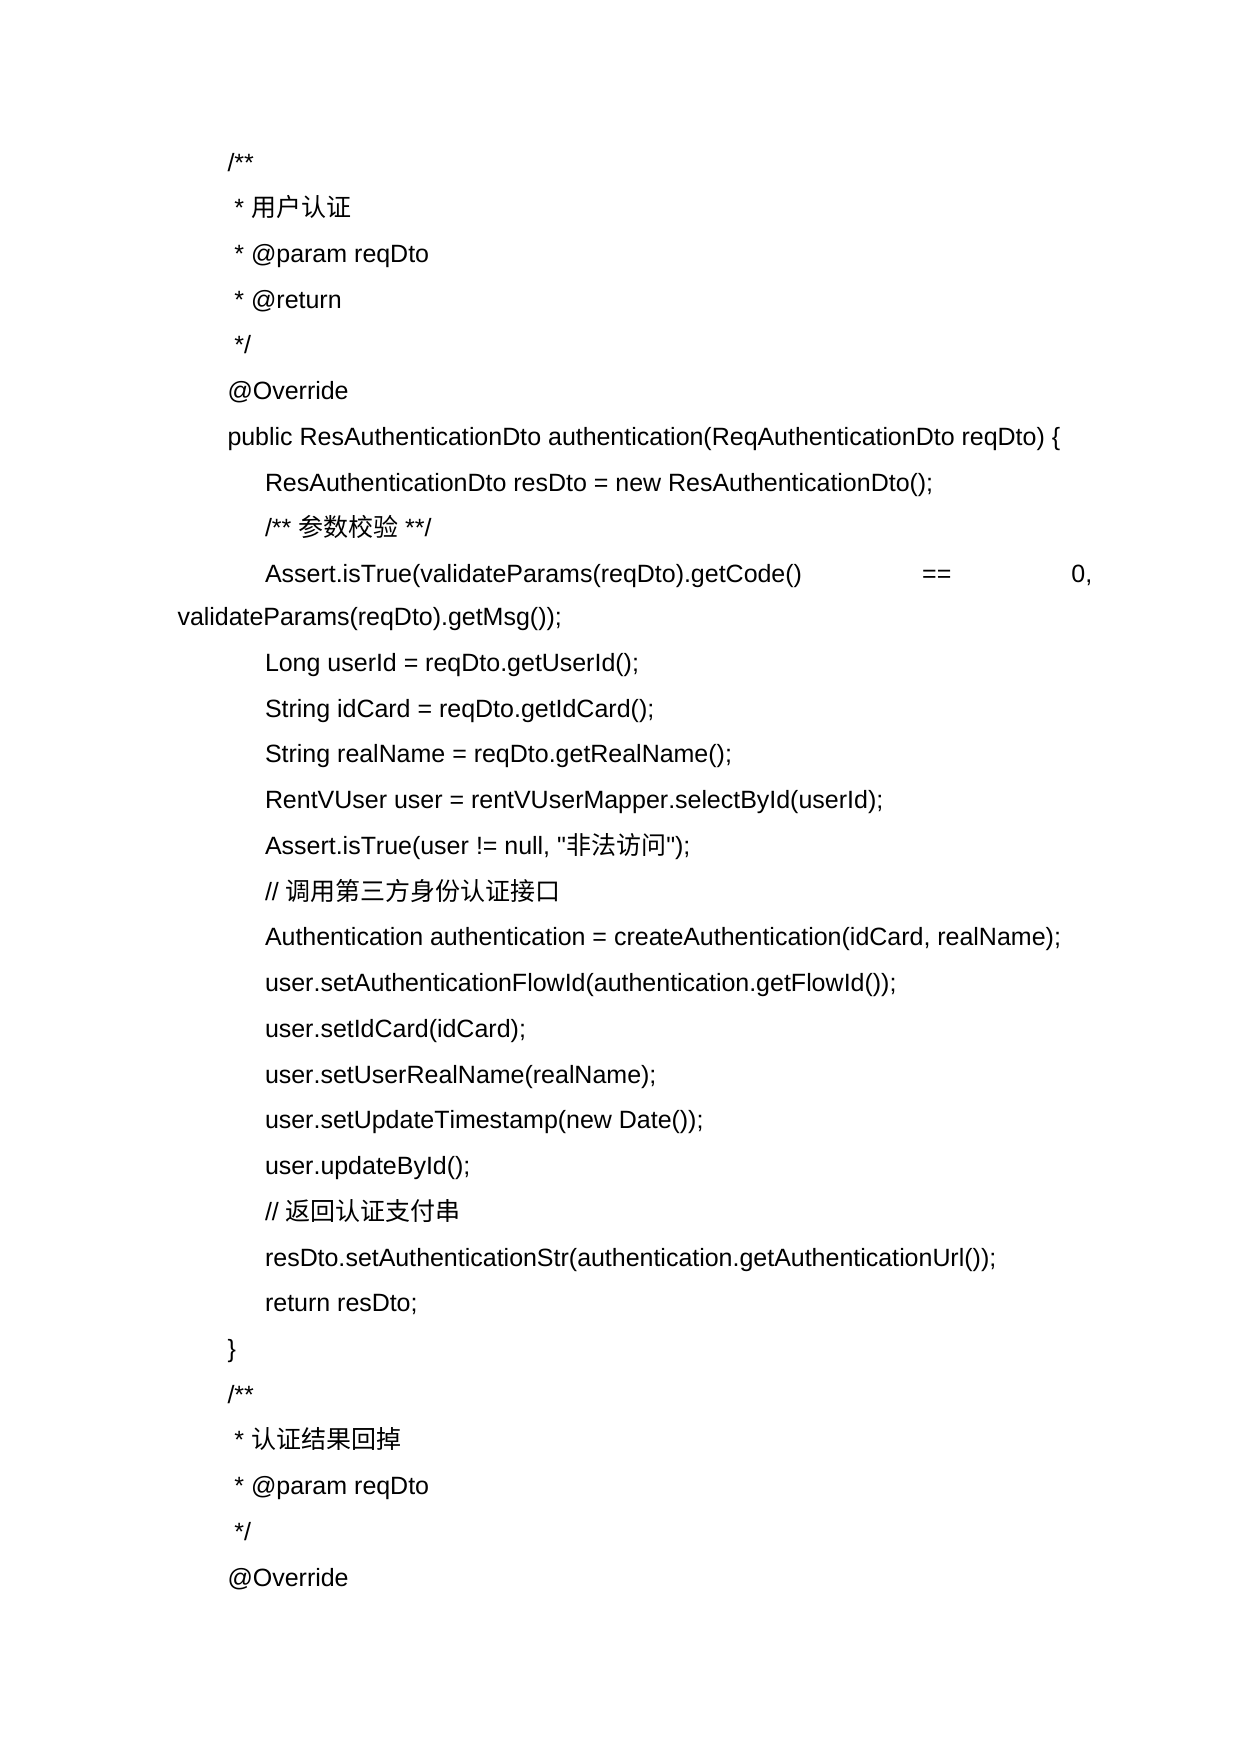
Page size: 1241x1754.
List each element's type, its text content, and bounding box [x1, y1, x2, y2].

text String realName = reqDto.getRealName(); [177, 739, 1093, 768]
text RentVUser user = rentVUserMapper.selectById(userId); [177, 785, 1093, 814]
text /** [177, 148, 1093, 176]
text * @return [177, 285, 1093, 313]
text resDto.setAuthenticationStr(authentication.getAuthenticationUrl()); [177, 1242, 1093, 1271]
text public ResAuthenticationDto authentication(ReqAuthenticationDto reqDto) { [177, 422, 1093, 451]
text Authentication authentication = createAuthentication(idCard, realName); [177, 922, 1093, 951]
text * @param reqDto [177, 1471, 1093, 1500]
text */ [177, 1517, 1093, 1546]
text user.updateById(); [177, 1151, 1093, 1180]
text /** 参数校验 **/ [177, 513, 1093, 542]
text user.setIdCard(idCard); [177, 1014, 1093, 1043]
text Assert.isTrue(validateParams(reqDto).getCode() == 0, validateParams(reqDto).getMsg()); [177, 559, 1093, 631]
text Assert.isTrue(user != null, "非法访问"); [177, 831, 1093, 860]
text String idCard = reqDto.getIdCard(); [177, 694, 1093, 722]
text Long userId = reqDto.getUserId(); [177, 648, 1093, 677]
text * @param reqDto [177, 239, 1093, 268]
text ResAuthenticationDto resDto = new ResAuthenticationDto(); [177, 468, 1093, 496]
text // 返回认证支付串 [177, 1197, 1093, 1226]
text /** [177, 1380, 1093, 1408]
text * 认证结果回掉 [177, 1425, 1093, 1454]
text // 调用第三方身份认证接口 [177, 877, 1093, 905]
text @Override [177, 376, 1093, 405]
text return resDto; [177, 1288, 1093, 1317]
text */ [177, 331, 1093, 359]
text user.setUpdateTimestamp(new Date()); [177, 1105, 1093, 1134]
text } [177, 1334, 1093, 1363]
text * 用户认证 [177, 193, 1093, 222]
text user.setAuthenticationFlowId(authentication.getFlowId()); [177, 968, 1093, 997]
text @Override [177, 1563, 1093, 1591]
text user.setUserRealName(realName); [177, 1059, 1093, 1088]
